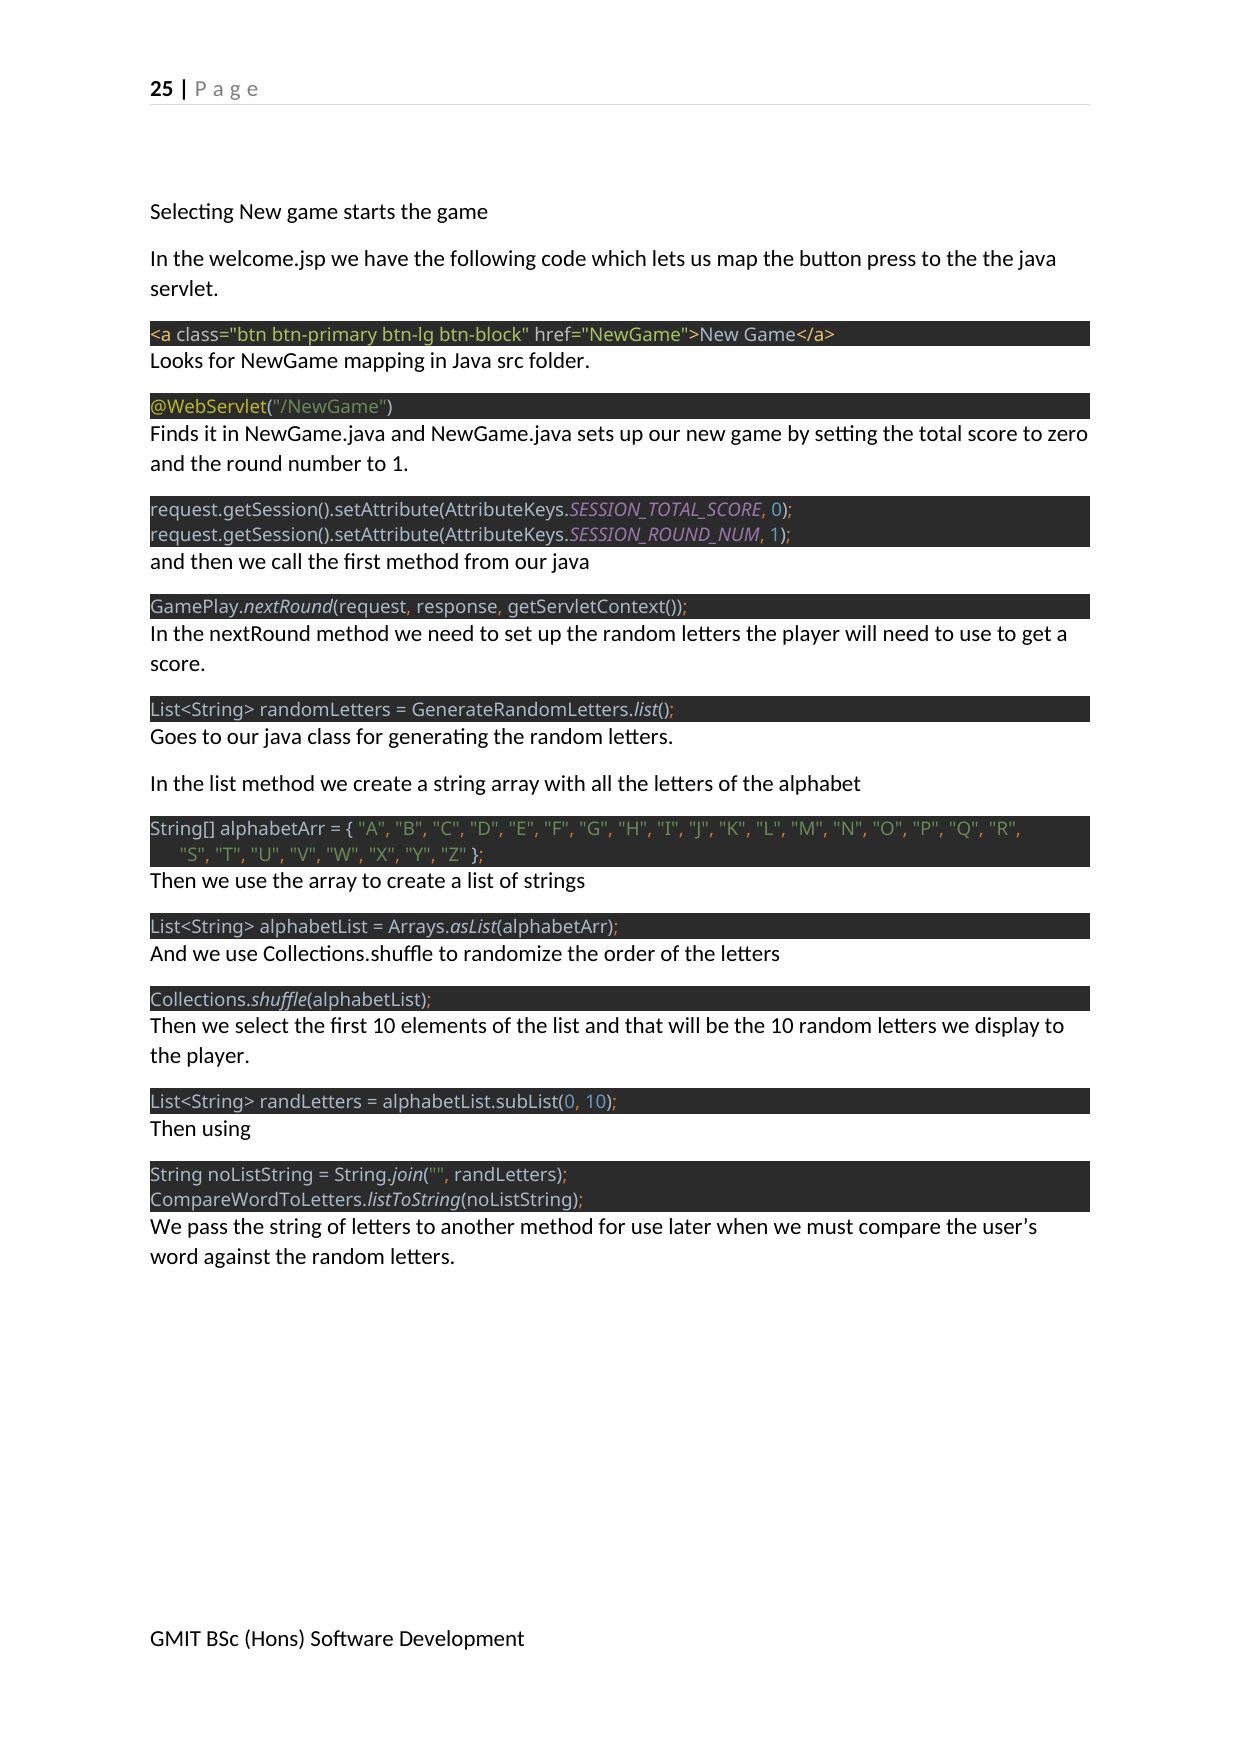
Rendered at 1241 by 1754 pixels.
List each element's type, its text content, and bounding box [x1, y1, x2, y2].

text Then we use the array to create a list of strings [150, 867, 1090, 895]
text In the list method we create a string array with all the letters of the alphabet [150, 769, 1090, 797]
text List<String> alphabetList = Arrays.asList(alphabetArr); [150, 913, 1090, 939]
text Then using [150, 1114, 1090, 1142]
text String[] alphabetArr = { "A", "B", "C", "D", "E", "F", "G", "H", "I", "J", "K", "L", "M", "N", "O", "P", "Q", "R", "S", "T", "U", "V", "W", "X", "Y", "Z" }; [150, 816, 1090, 867]
text @WebServlet("/NewGame") [150, 393, 1090, 419]
text Goes to our java class for generating the random letters. [150, 722, 1090, 750]
text List<String> randomLetters = GenerateRandomLetters.list(); [150, 696, 1090, 722]
text <a class="btn btn-primary btn-lg btn-block" href="NewGame">New Game</a> [150, 321, 1090, 346]
text GamePlay.nextRound(request, response, getServletContext()); [150, 594, 1090, 619]
text Then we select the first 10 elements of the list and that will be the 10 random letters we display to the player. [150, 1011, 1090, 1070]
text Looks for NewGame mapping in Java src folder. [150, 346, 1090, 374]
text Collections.shuffle(alphabetList); [150, 986, 1090, 1011]
text In the nextRound method we need to set up the random letters the player will need to use to get a score. [150, 619, 1090, 677]
text Selecting New game starts the game [150, 197, 1090, 225]
text And we use Collections.shuffle to randomize the order of the letters [150, 939, 1090, 967]
text In the welcome.jsp we have the following code which lets us map the button press to the the java servlet. [150, 244, 1090, 302]
text We pass the string of letters to another method for use later when we must compare the user’s word against the random letters. [150, 1212, 1090, 1270]
text request.getSession().setAttribute(AttributeKeys.SESSION_TOTAL_SCORE, 0); request.getSession().setAttribute(AttributeKeys.SESSION_ROUND_NUM, 1); [150, 496, 1090, 547]
text Finds it in NewGame.java and NewGame.java sets up our new game by setting the total score to zero and the round number to 1. [150, 419, 1090, 477]
text List<String> randLetters = alphabetList.subList(0, 10); [150, 1088, 1090, 1114]
text and then we call the first method from our java [150, 547, 1090, 575]
text String noListString = String.join("", randLetters); CompareWordToLetters.listToString(noListString); [150, 1161, 1090, 1212]
